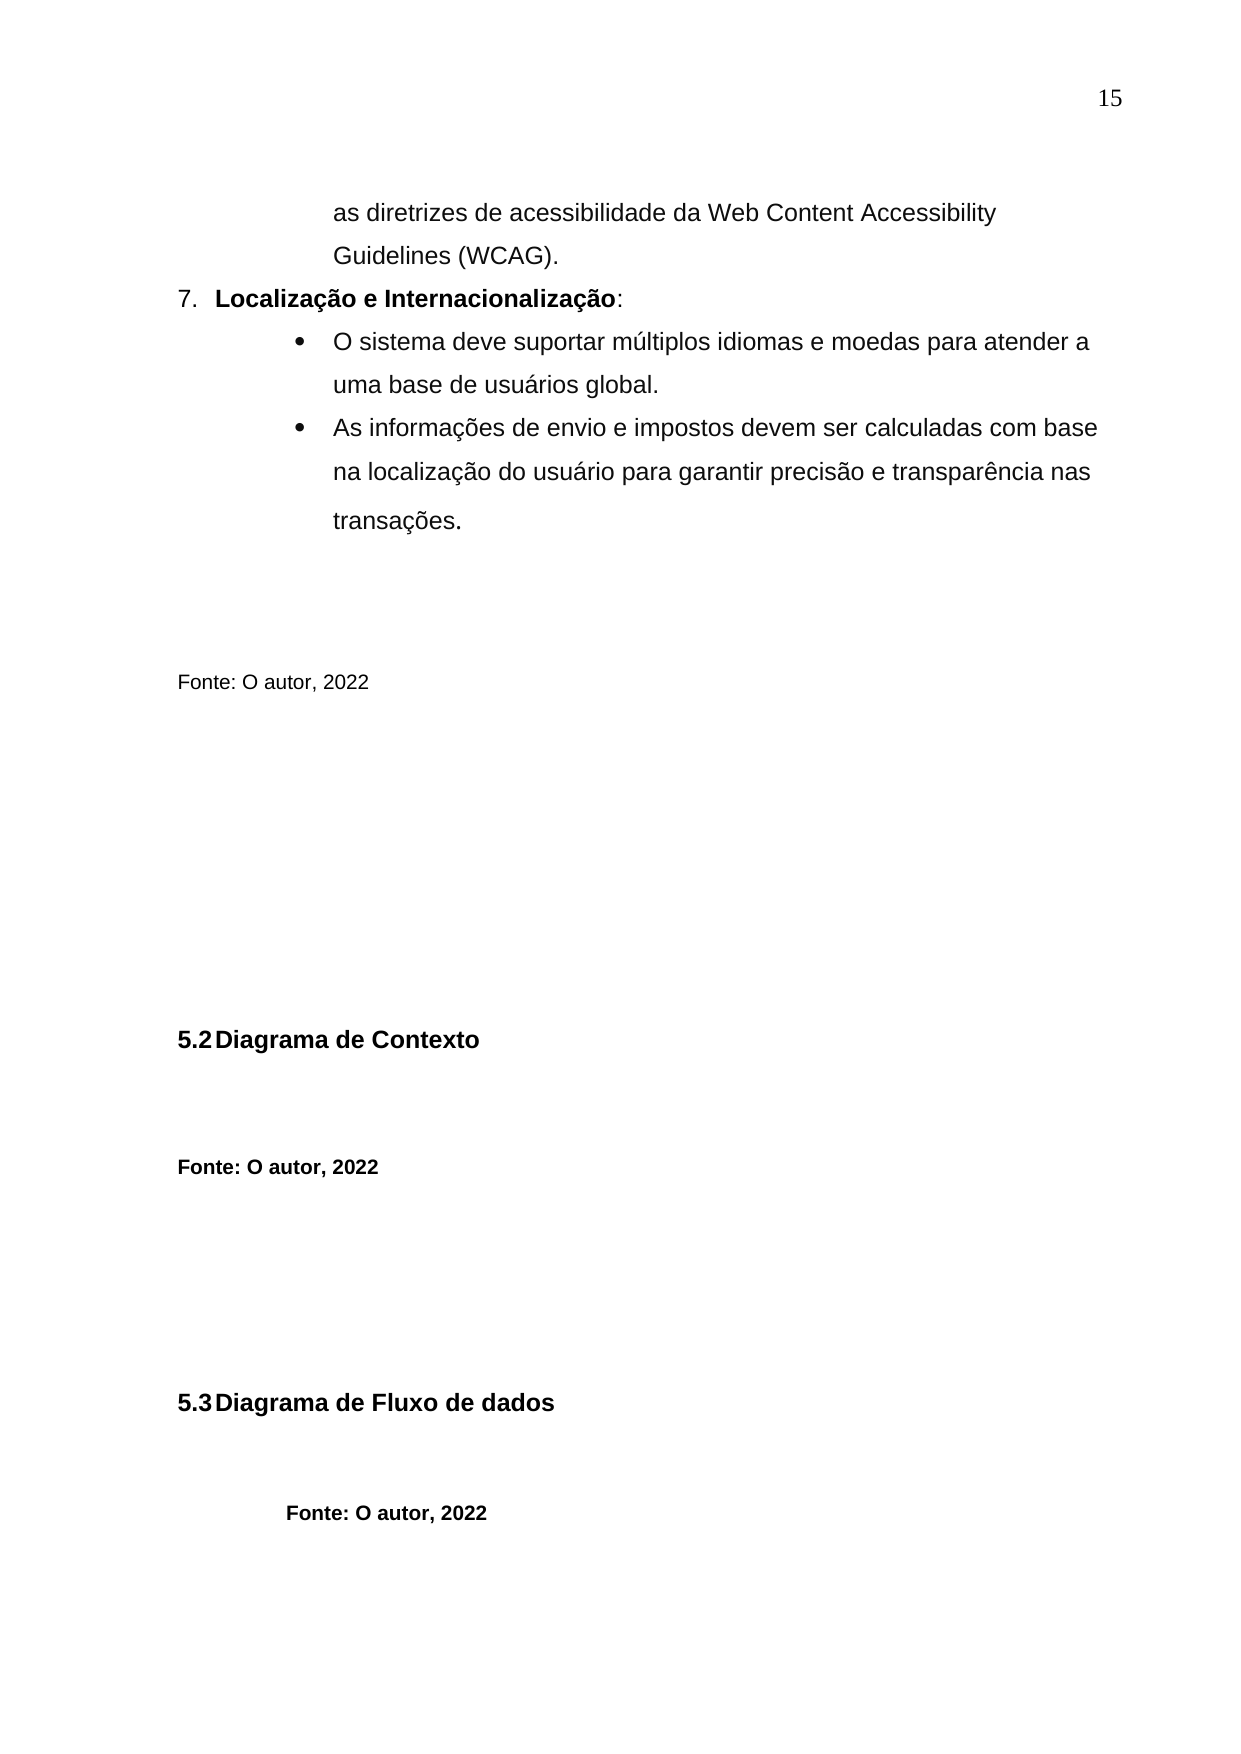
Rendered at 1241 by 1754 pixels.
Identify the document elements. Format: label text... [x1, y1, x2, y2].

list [295, 198, 1122, 269]
subtitle Diagrama de Contexto [177, 1026, 1122, 1054]
text Fonte: O autor, 2022 [177, 1501, 1122, 1525]
subtitle Diagrama de Fluxo de dados [177, 1388, 1122, 1417]
list Localização e Internacionalização: [177, 284, 1122, 313]
list As informações de envio e impostos devem ser calculadas com base na localização do usuário para garantir precisão e transparência nas transações. [295, 413, 1122, 536]
list O sistema deve suportar múltiplos idiomas e moedas para atender a uma base de usuários global. [295, 327, 1122, 399]
text Fonte: O autor, 2022 [177, 1155, 1122, 1179]
text Fonte: O autor, 2022 [177, 670, 1122, 694]
